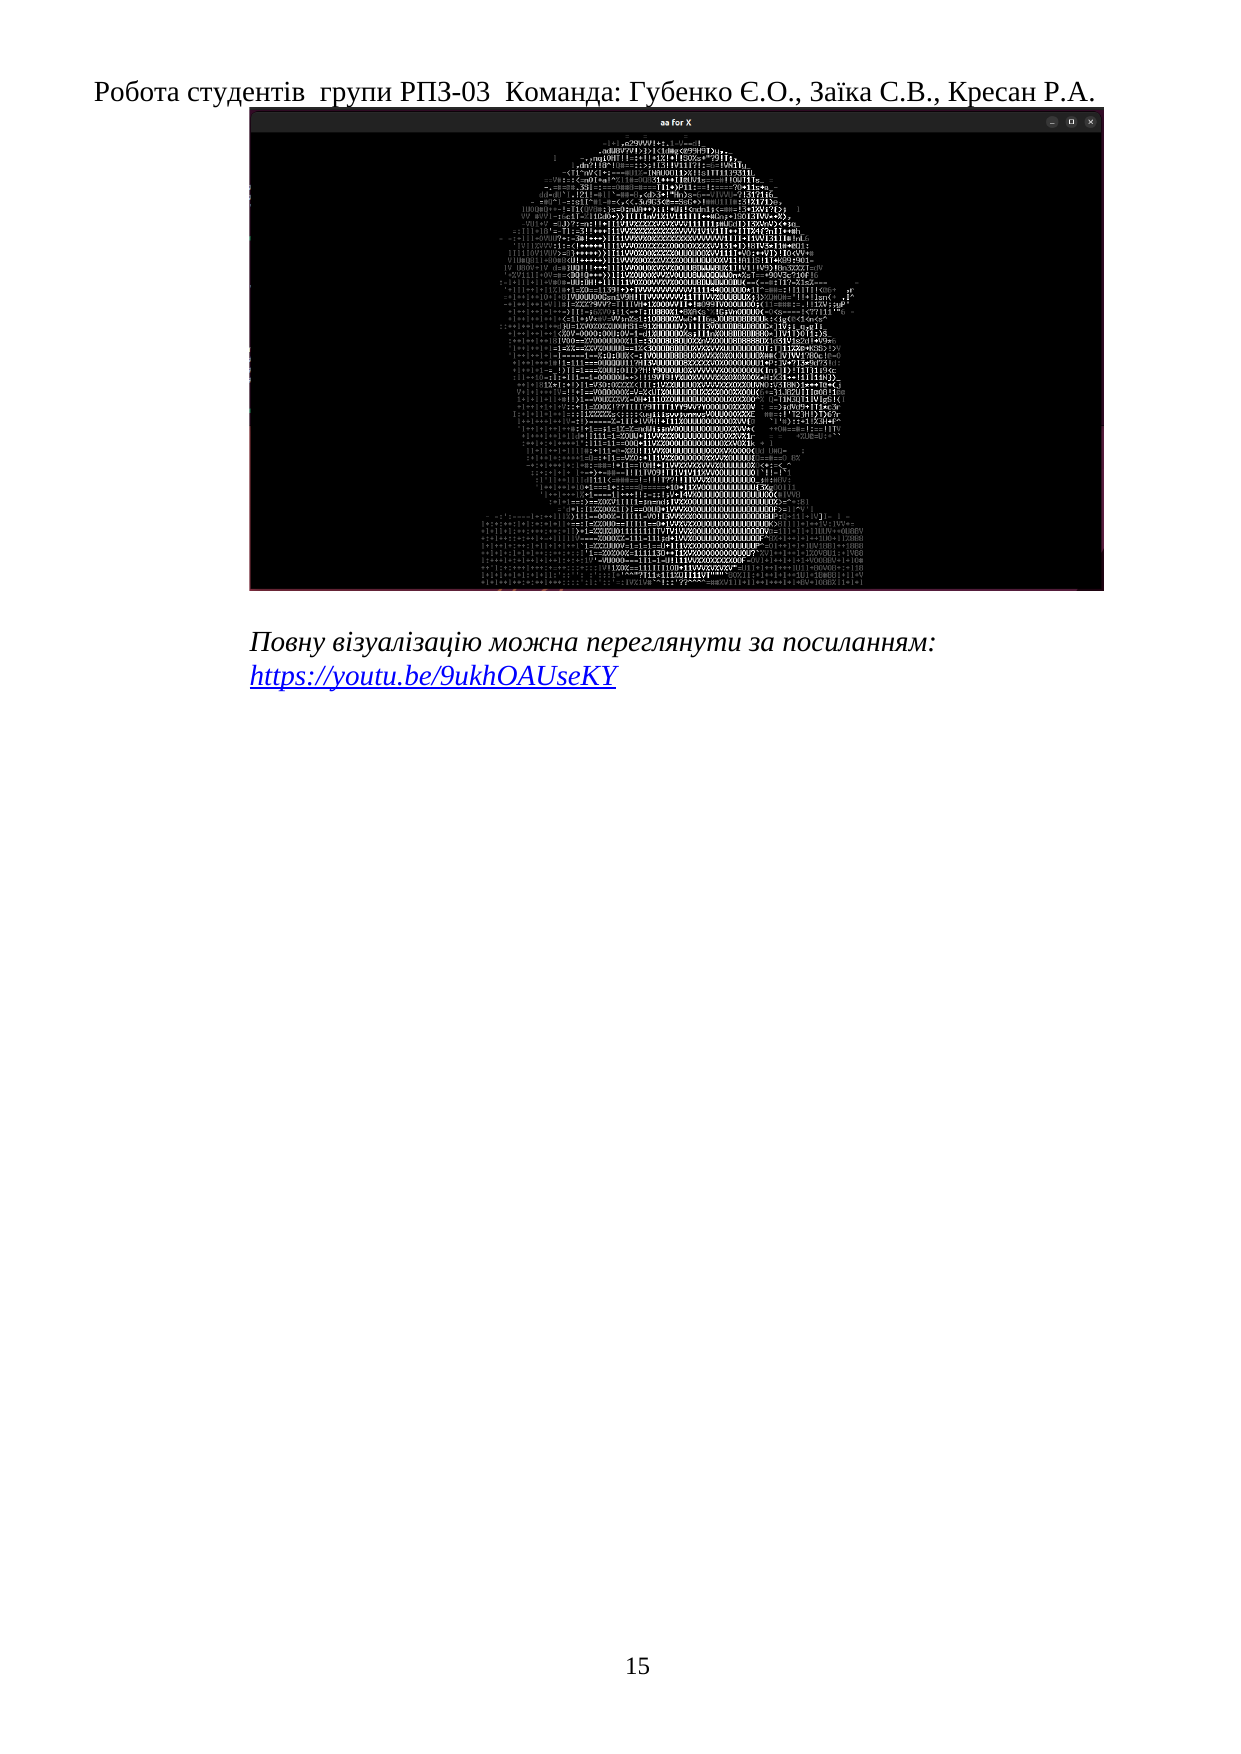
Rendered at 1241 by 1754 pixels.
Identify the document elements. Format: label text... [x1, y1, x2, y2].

picture [249, 107, 1104, 591]
list Повну візуалізацію можна переглянути за посиланням: https://youtu.be/9ukhOAUseKY [249, 624, 1181, 692]
